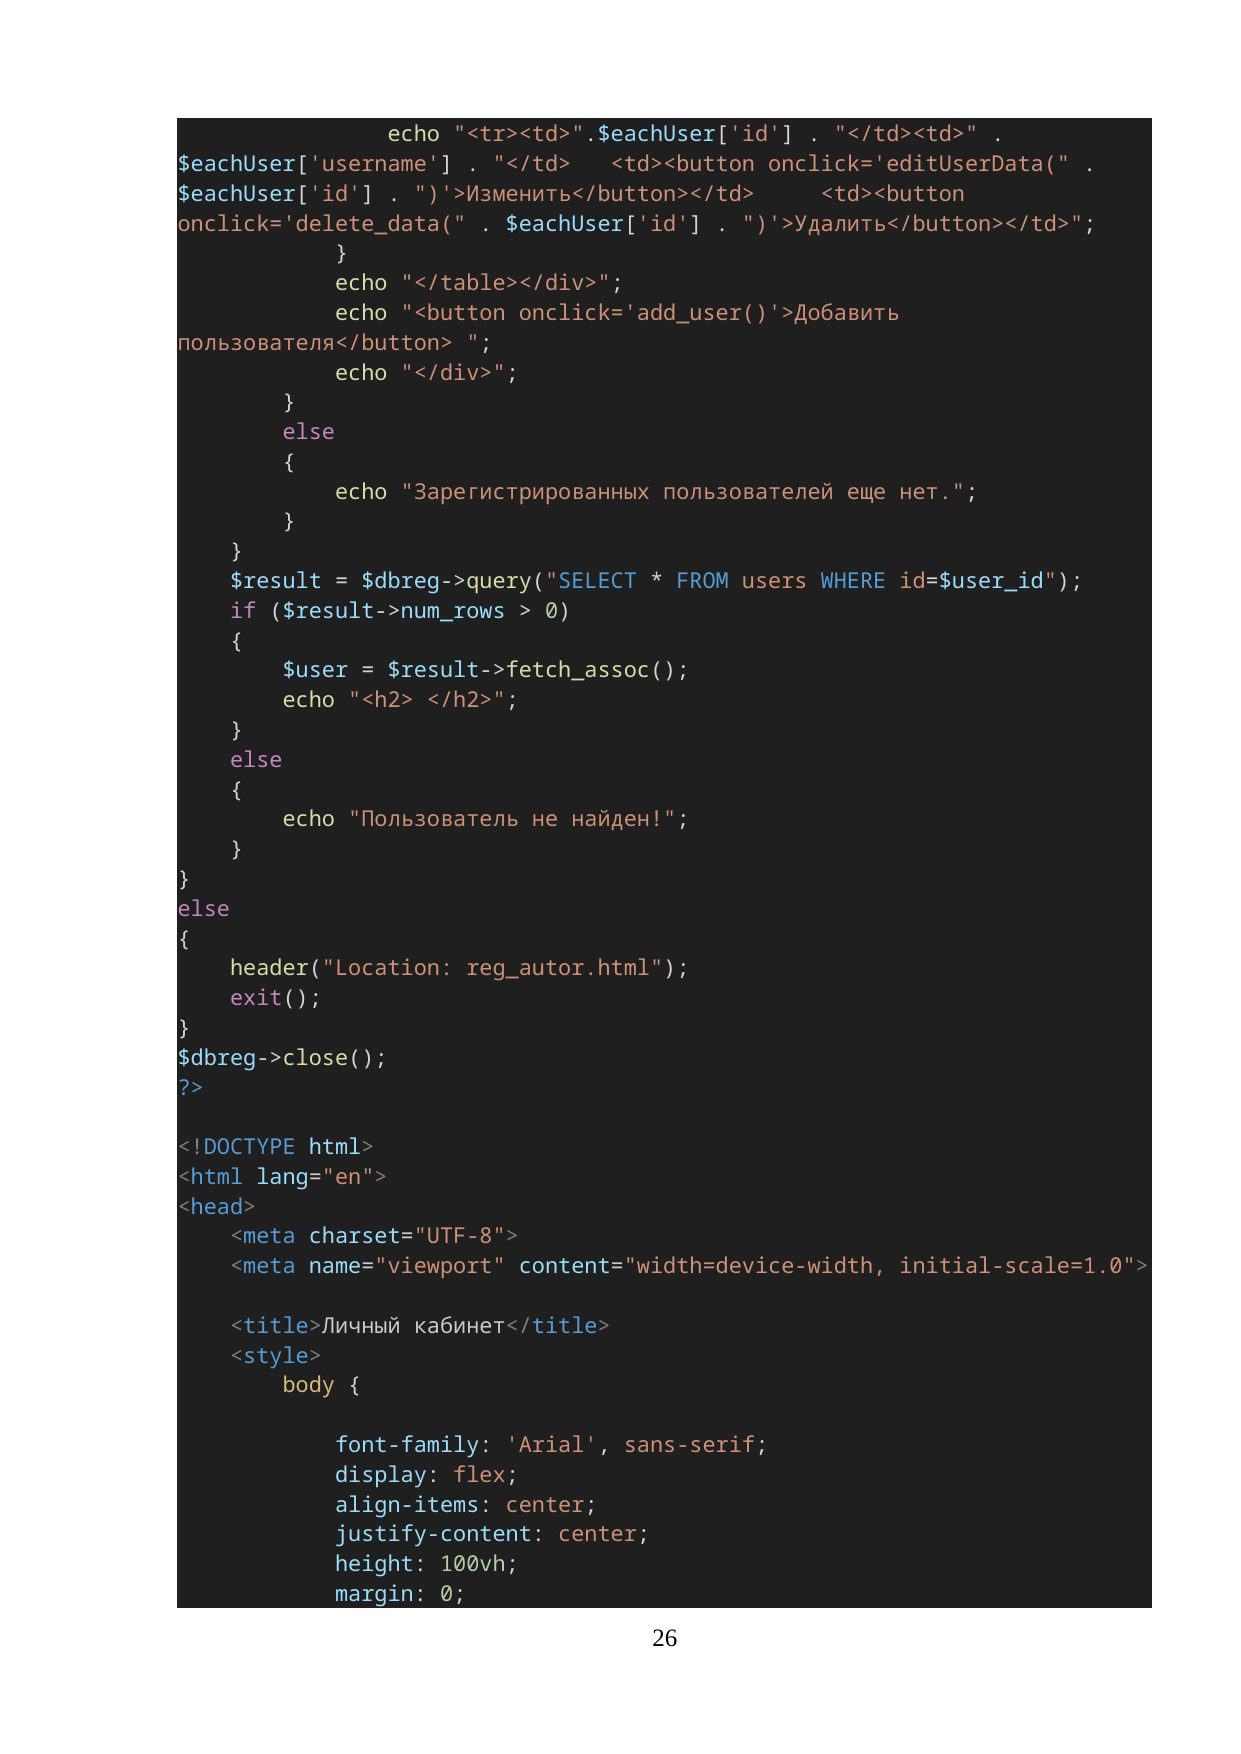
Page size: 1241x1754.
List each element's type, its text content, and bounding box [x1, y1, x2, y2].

text echo "<button onclick='add_user()'>Добавить пользователя</button> "; [177, 297, 1152, 356]
text if ($result->num_rows > 0) [177, 595, 1152, 624]
text justify-content: center; [177, 1518, 1152, 1548]
text echo "Зарегистрированных пользователей еще нет."; [177, 476, 1152, 505]
text <style> [177, 1339, 1152, 1369]
text font-family: 'Arial', sans-serif; [177, 1429, 1152, 1459]
text echo "<tr><td>".$eachUser['id'] . "</td><td>" . $eachUser['username'] . "</td> <td><button onclick='editUserData(" . $eachUser['id'] . ")'>Изменить</button></td> <td><button onclick='delete_data(" . $eachUser['id'] . ")'>Удалить</button></td>"; [177, 118, 1152, 237]
text { [177, 624, 1152, 654]
text else [177, 744, 1152, 773]
text exit(); [177, 982, 1152, 1012]
text } [177, 1012, 1152, 1042]
text } [177, 535, 1152, 565]
text $user = $result->fetch_assoc(); [177, 654, 1152, 684]
text { [177, 446, 1152, 476]
text echo "<h2> </h2>"; [177, 684, 1152, 714]
text } [177, 237, 1152, 267]
text { [177, 922, 1152, 952]
text $dbreg->close(); [177, 1042, 1152, 1071]
text { [177, 773, 1152, 803]
text align-items: center; [177, 1488, 1152, 1518]
text margin: 0; [177, 1578, 1152, 1608]
text } [177, 863, 1152, 893]
text ?> [177, 1071, 1152, 1101]
text <head> [177, 1191, 1152, 1220]
text $result = $dbreg->query("SELECT * FROM users WHERE id=$user_id"); [177, 565, 1152, 595]
text } [177, 833, 1152, 863]
text } [177, 386, 1152, 416]
text display: flex; [177, 1459, 1152, 1488]
text } [177, 505, 1152, 535]
text height: 100vh; [177, 1548, 1152, 1578]
text body { [177, 1369, 1152, 1399]
text <html lang="en"> [177, 1161, 1152, 1191]
text <!DOCTYPE html> [177, 1131, 1152, 1161]
text header("Location: reg_autor.html"); [177, 952, 1152, 982]
text else [177, 893, 1152, 922]
text else [177, 416, 1152, 446]
text } [177, 714, 1152, 744]
text <meta charset="UTF-8"> [177, 1220, 1152, 1250]
text echo "Пользователь не найден!"; [177, 803, 1152, 833]
text echo "</table></div>"; [177, 267, 1152, 297]
text echo "</div>"; [177, 356, 1152, 386]
text <title>Личный кабинет</title> [177, 1310, 1152, 1339]
text <meta name="viewport" content="width=device-width, initial-scale=1.0"> [177, 1250, 1152, 1280]
